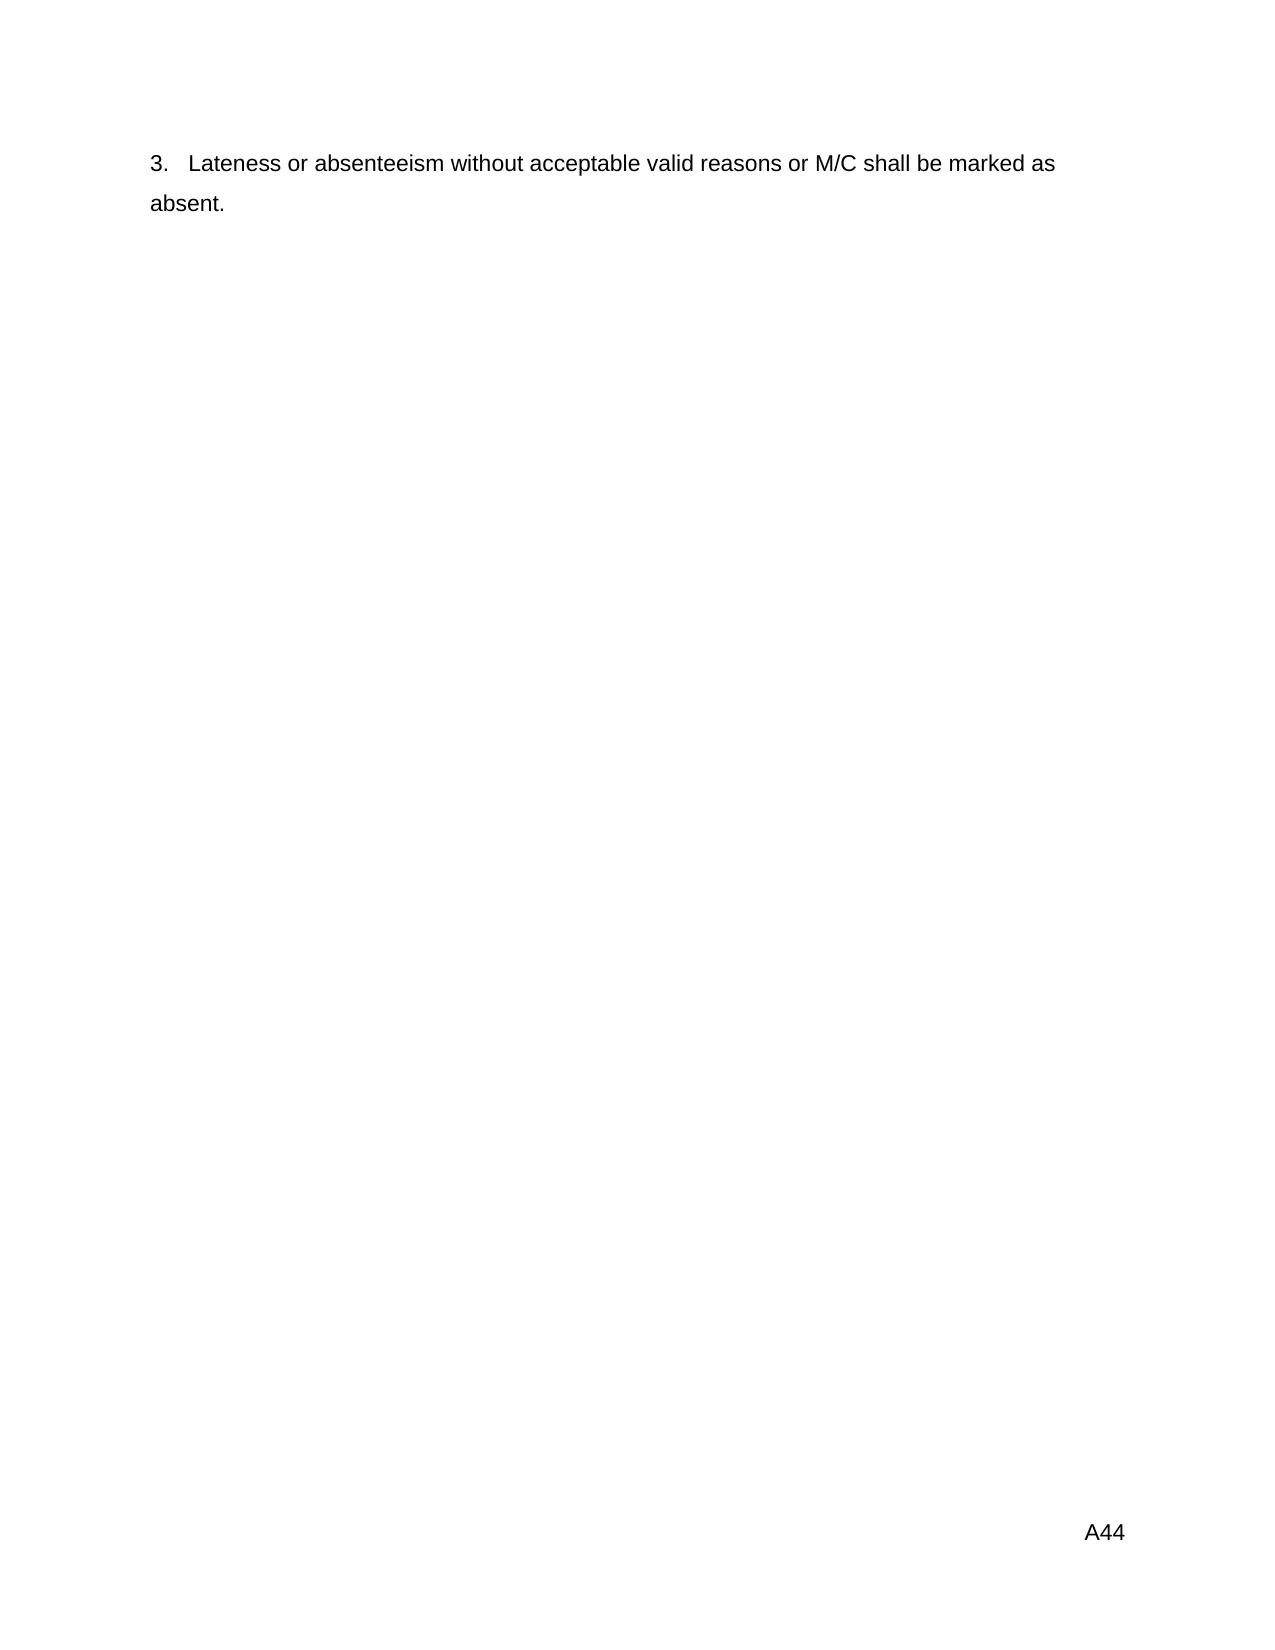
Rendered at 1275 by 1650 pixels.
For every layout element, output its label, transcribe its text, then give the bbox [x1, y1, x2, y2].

text 3. Lateness or absenteeism without acceptable valid reasons or M/C shall be marked as absent. [150, 150, 1125, 216]
